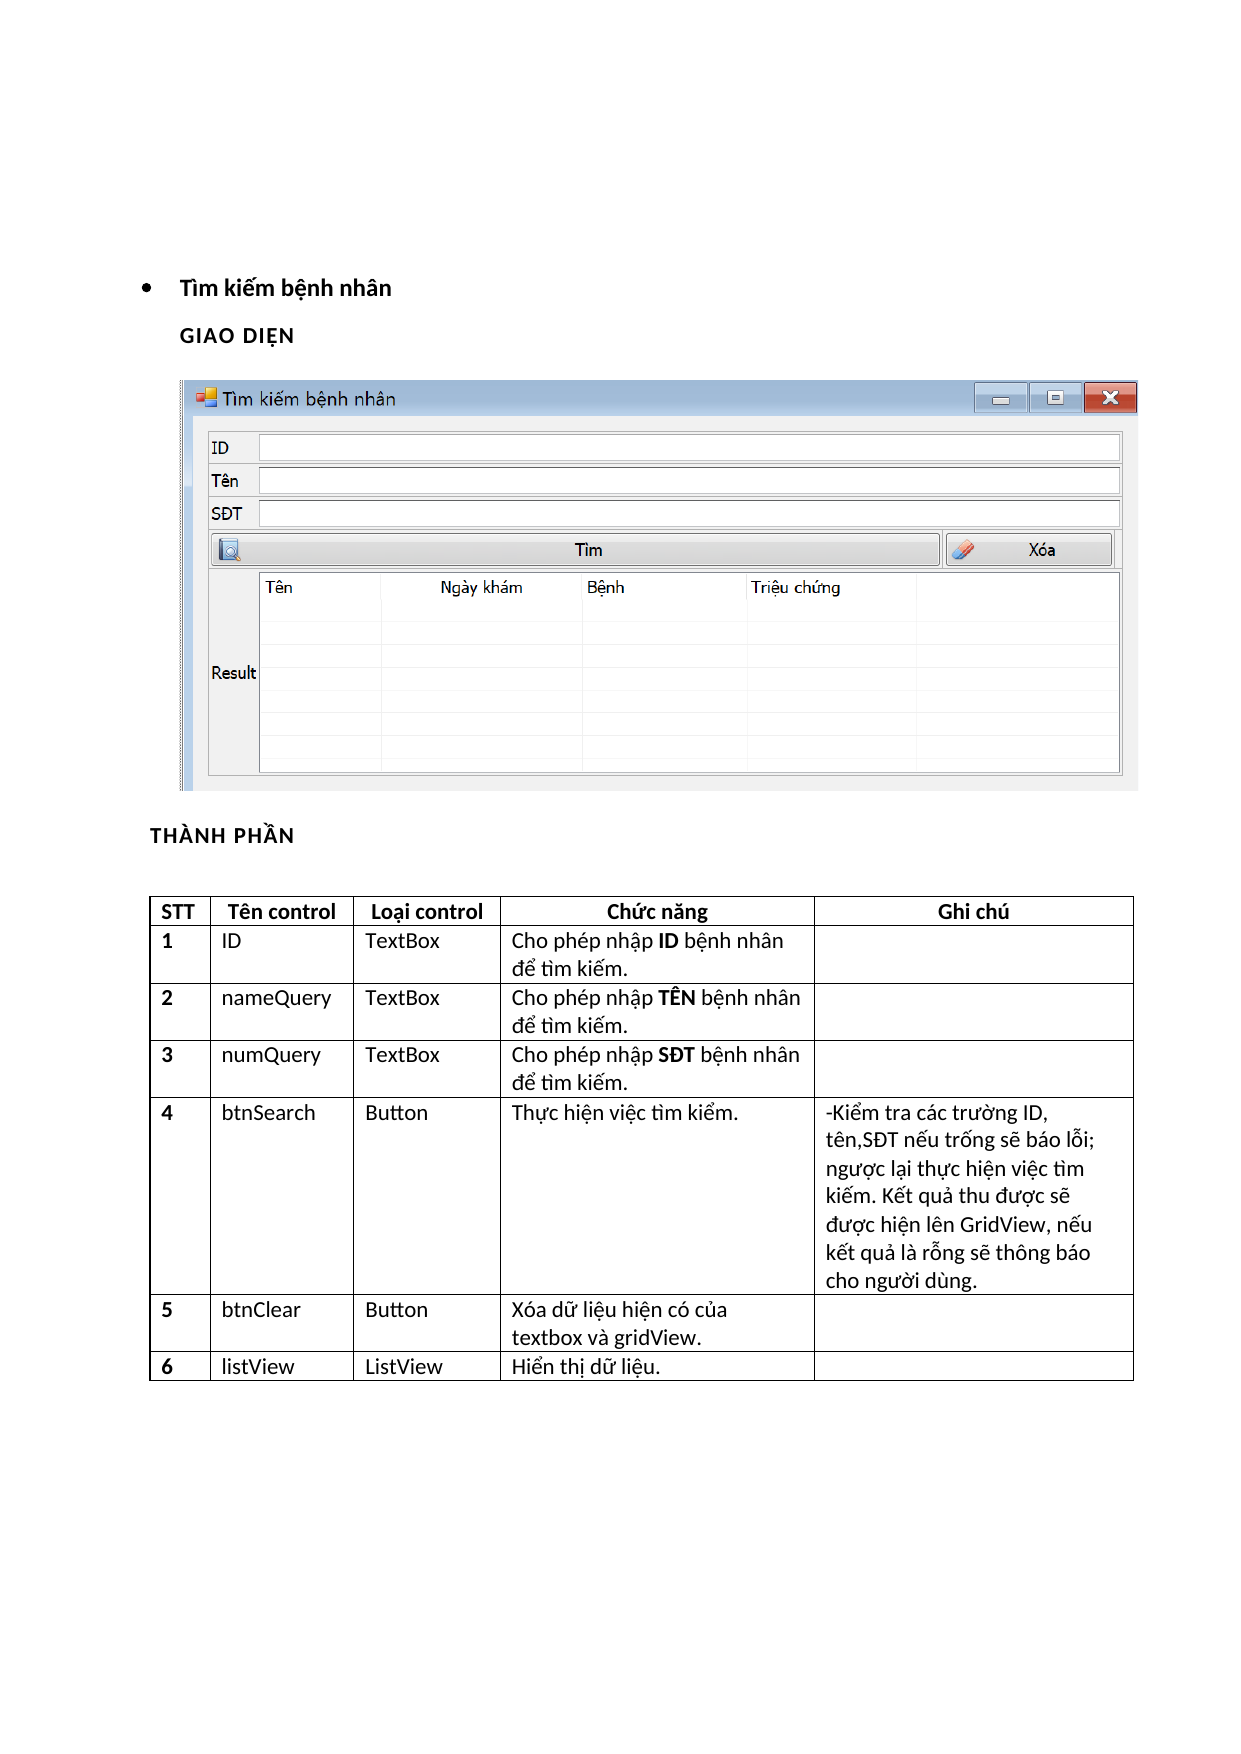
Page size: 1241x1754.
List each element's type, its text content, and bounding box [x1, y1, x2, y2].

table_cell 3 [151, 1041, 210, 1097]
subtitle GIAO DIỆN [150, 322, 1090, 350]
table_cell 1 [151, 926, 210, 982]
table_cell 2 [151, 984, 210, 1039]
table_cell [815, 984, 1133, 1039]
table_cell [815, 1295, 1133, 1351]
table_cell [815, 1041, 1133, 1097]
table_cell btnSearch [211, 1098, 353, 1294]
table_cell Cho phép nhập ID bệnh nhân để tìm kiếm. [501, 926, 814, 982]
table_cell listView [211, 1352, 353, 1380]
table_cell TextBox [354, 1041, 500, 1097]
table_header STT [151, 897, 210, 925]
table_cell 6 [151, 1352, 210, 1380]
picture [179, 380, 1139, 791]
subtitle THÀNH PHẦN [150, 821, 1090, 849]
table_cell Thực hiện việc tìm kiểm. [501, 1098, 814, 1294]
list Tìm kiếm bệnh nhân [142, 272, 1090, 303]
table_cell Hiển thị dữ liệu. [501, 1352, 814, 1380]
table_cell ID [211, 926, 353, 982]
table_cell -Kiểm tra các trường ID, tên,SĐT nếu trống sẽ báo lỗi; ngược lại thực hiện việc tìm kiếm. Kết quả thu được sẽ được hiện lên GridView, nếu kết quả là rỗng sẽ thông báo cho người dùng. [815, 1098, 1133, 1294]
table_cell Cho phép nhập SĐT bệnh nhân để tìm kiếm. [501, 1041, 814, 1097]
table_cell Button [354, 1098, 500, 1294]
table_cell [815, 1352, 1133, 1380]
table_cell nameQuery [211, 984, 353, 1039]
table_cell TextBox [354, 926, 500, 982]
table_header Chức năng [501, 897, 814, 925]
table_cell [815, 926, 1133, 982]
table_header Loại control [354, 897, 500, 925]
table_cell TextBox [354, 984, 500, 1039]
table_cell 4 [151, 1098, 210, 1294]
table_cell 5 [151, 1295, 210, 1351]
table_cell btnClear [211, 1295, 353, 1351]
table_header Ghi chú [815, 897, 1133, 925]
table_cell Xóa dữ liệu hiện có của textbox và gridView. [501, 1295, 814, 1351]
table_cell Button [354, 1295, 500, 1351]
table_cell numQuery [211, 1041, 353, 1097]
table_header Tên control [211, 897, 353, 925]
table_cell Cho phép nhập TÊN bệnh nhân để tìm kiếm. [501, 984, 814, 1039]
table_cell ListView [354, 1352, 500, 1380]
